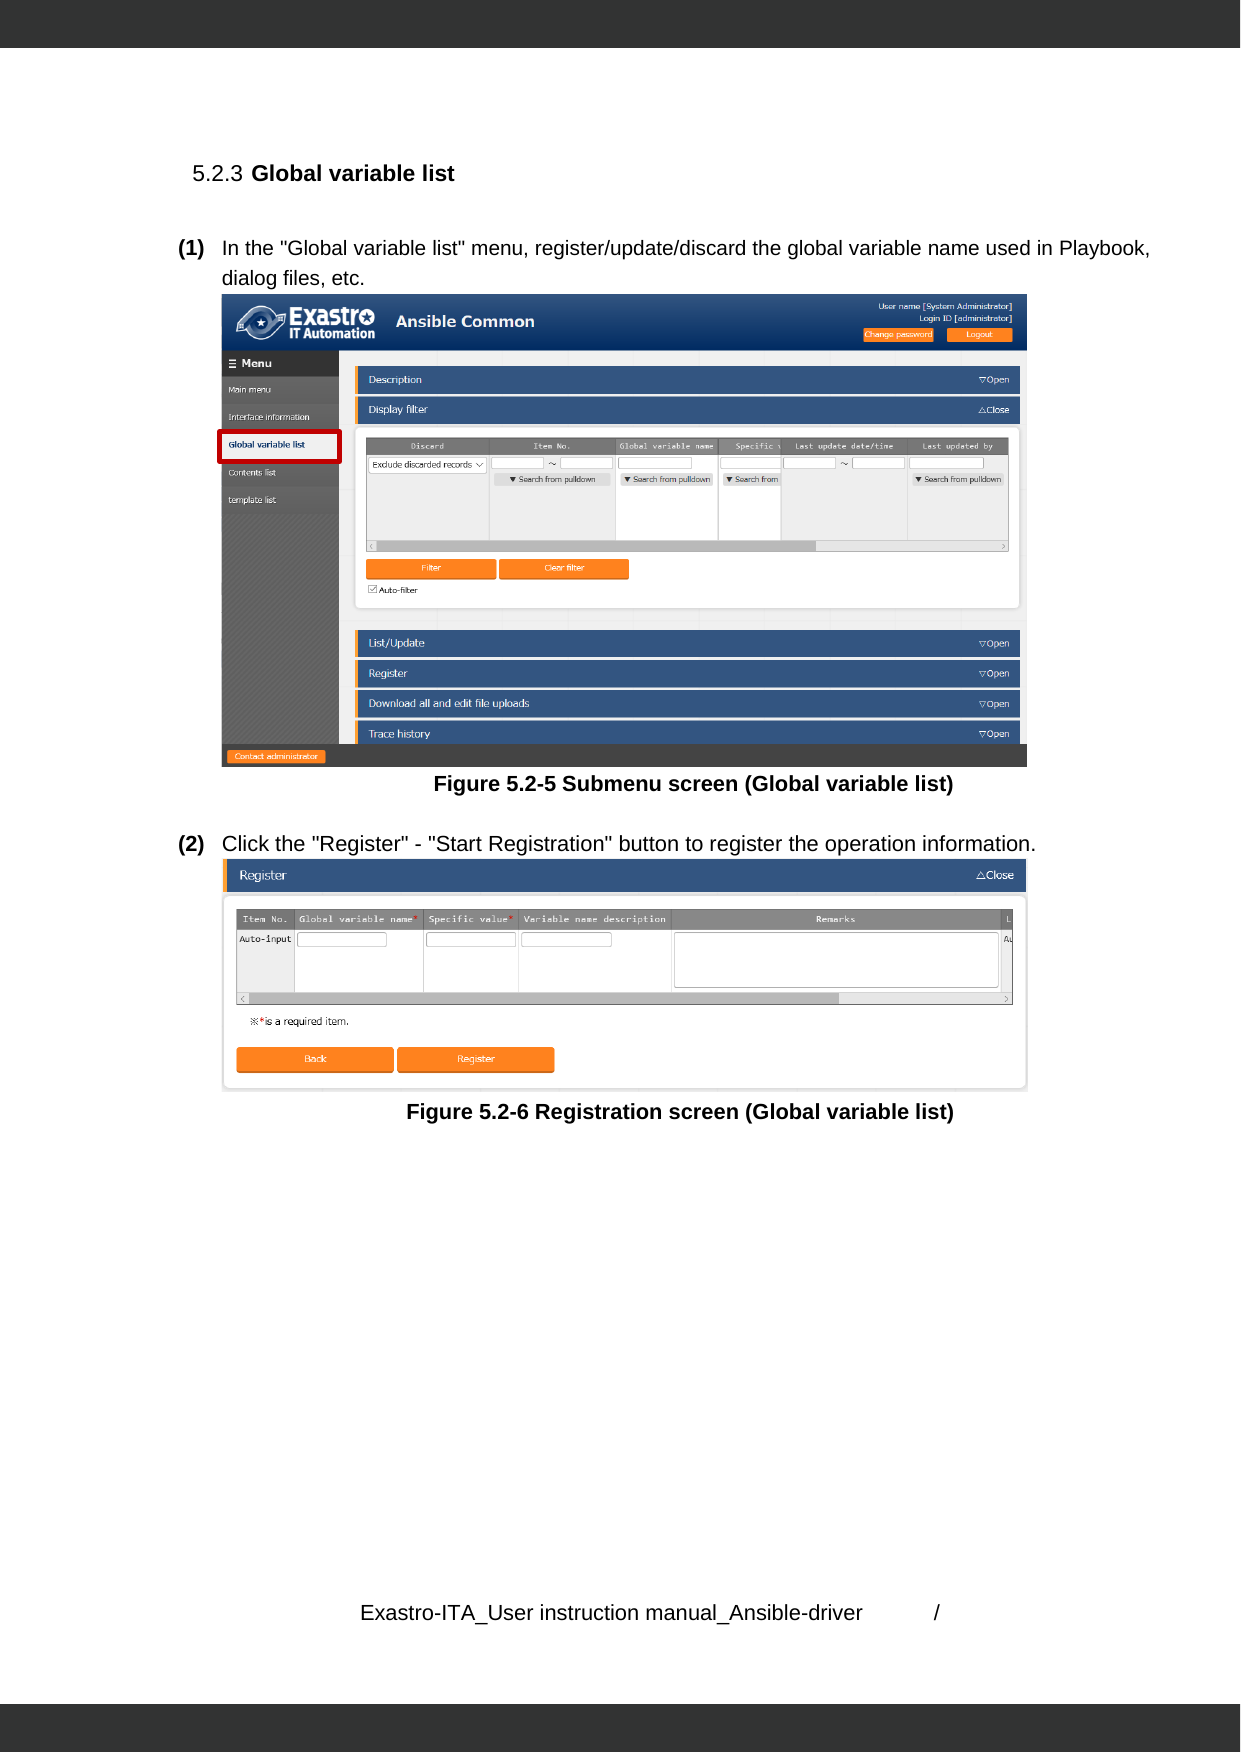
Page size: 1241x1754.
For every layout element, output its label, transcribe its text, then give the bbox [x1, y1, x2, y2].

picture [0, 1704, 1241, 1752]
picture [0, 0, 1241, 48]
subtitle Global variable list [192, 158, 1152, 188]
list In the "Global variable list" menu, register/update/discard the global variable name used in Playbook, dialog files, etc. [178, 233, 1152, 292]
picture [221, 294, 1027, 767]
picture [222, 434, 337, 459]
list Figure 5.2-5 Submenu screen (Global variable list) [235, 769, 1152, 799]
list Click the "Register" - "Start Registration" button to register the operation information. [178, 828, 1152, 858]
list Figure 5.2-6 Registration screen (Global variable list) [209, 1097, 1152, 1126]
picture [221, 858, 1028, 1092]
